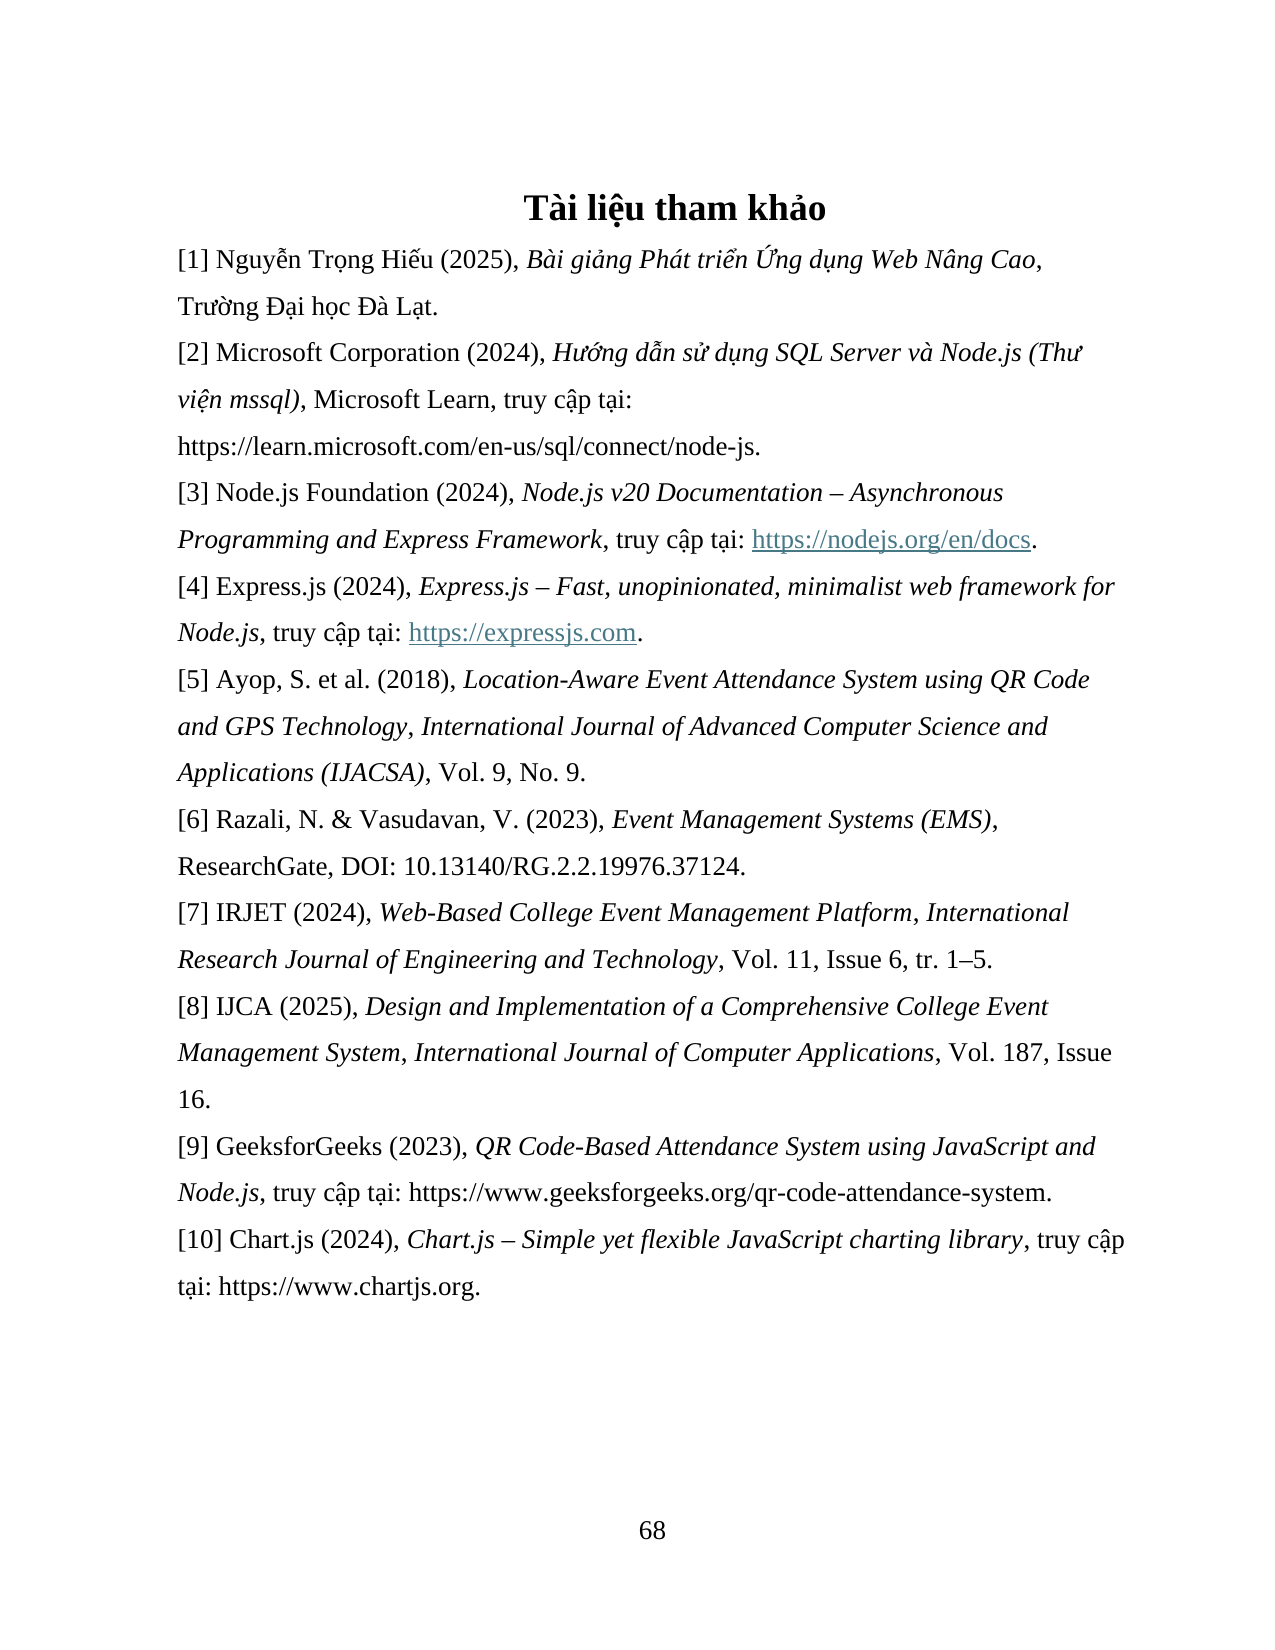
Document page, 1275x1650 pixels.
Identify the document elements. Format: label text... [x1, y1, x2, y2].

text [7] IRJET (2024), Web-Based College Event Management Platform, International Research Journal of Engineering and Technology, Vol. 11, Issue 6, tr. 1–5. [177, 896, 1127, 974]
subtitle Tài liệu tham khảo [222, 185, 1127, 228]
text [3] Node.js Foundation (2024), Node.js v20 Documentation – Asynchronous Programming and Express Framework, truy cập tại: https://nodejs.org/en/docs. [177, 476, 1127, 554]
text [9] GeeksforGeeks (2023), QR Code-Based Attendance System using JavaScript and Node.js, truy cập tại: https://www.geeksforgeeks.org/qr-code-attendance-system. [177, 1130, 1127, 1208]
text [8] IJCA (2025), Design and Implementation of a Comprehensive College Event Management System, International Journal of Computer Applications, Vol. 187, Issue 16. [177, 990, 1127, 1114]
text [2] Microsoft Corporation (2024), Hướng dẫn sử dụng SQL Server và Node.js (Thư viện mssql), Microsoft Learn, truy cập tại: https://learn.microsoft.com/en-us/sql/connect/node-js. [177, 336, 1127, 461]
text [1] Nguyễn Trọng Hiếu (2025), Bài giảng Phát triển Ứng dụng Web Nâng Cao, Trường Đại học Đà Lạt. [177, 243, 1127, 321]
text [10] Chart.js (2024), Chart.js – Simple yet flexible JavaScript charting library, truy cập tại: https://www.chartjs.org. [177, 1223, 1127, 1301]
text [6] Razali, N. & Vasudavan, V. (2023), Event Management Systems (EMS), ResearchGate, DOI: 10.13140/RG.2.2.19976.37124. [177, 803, 1127, 881]
text [5] Ayop, S. et al. (2018), Location-Aware Event Attendance System using QR Code and GPS Technology, International Journal of Advanced Computer Science and Applications (IJACSA), Vol. 9, No. 9. [177, 663, 1127, 788]
text [4] Express.js (2024), Express.js – Fast, unopinionated, minimalist web framework for Node.js, truy cập tại: https://expressjs.com. [177, 570, 1127, 648]
